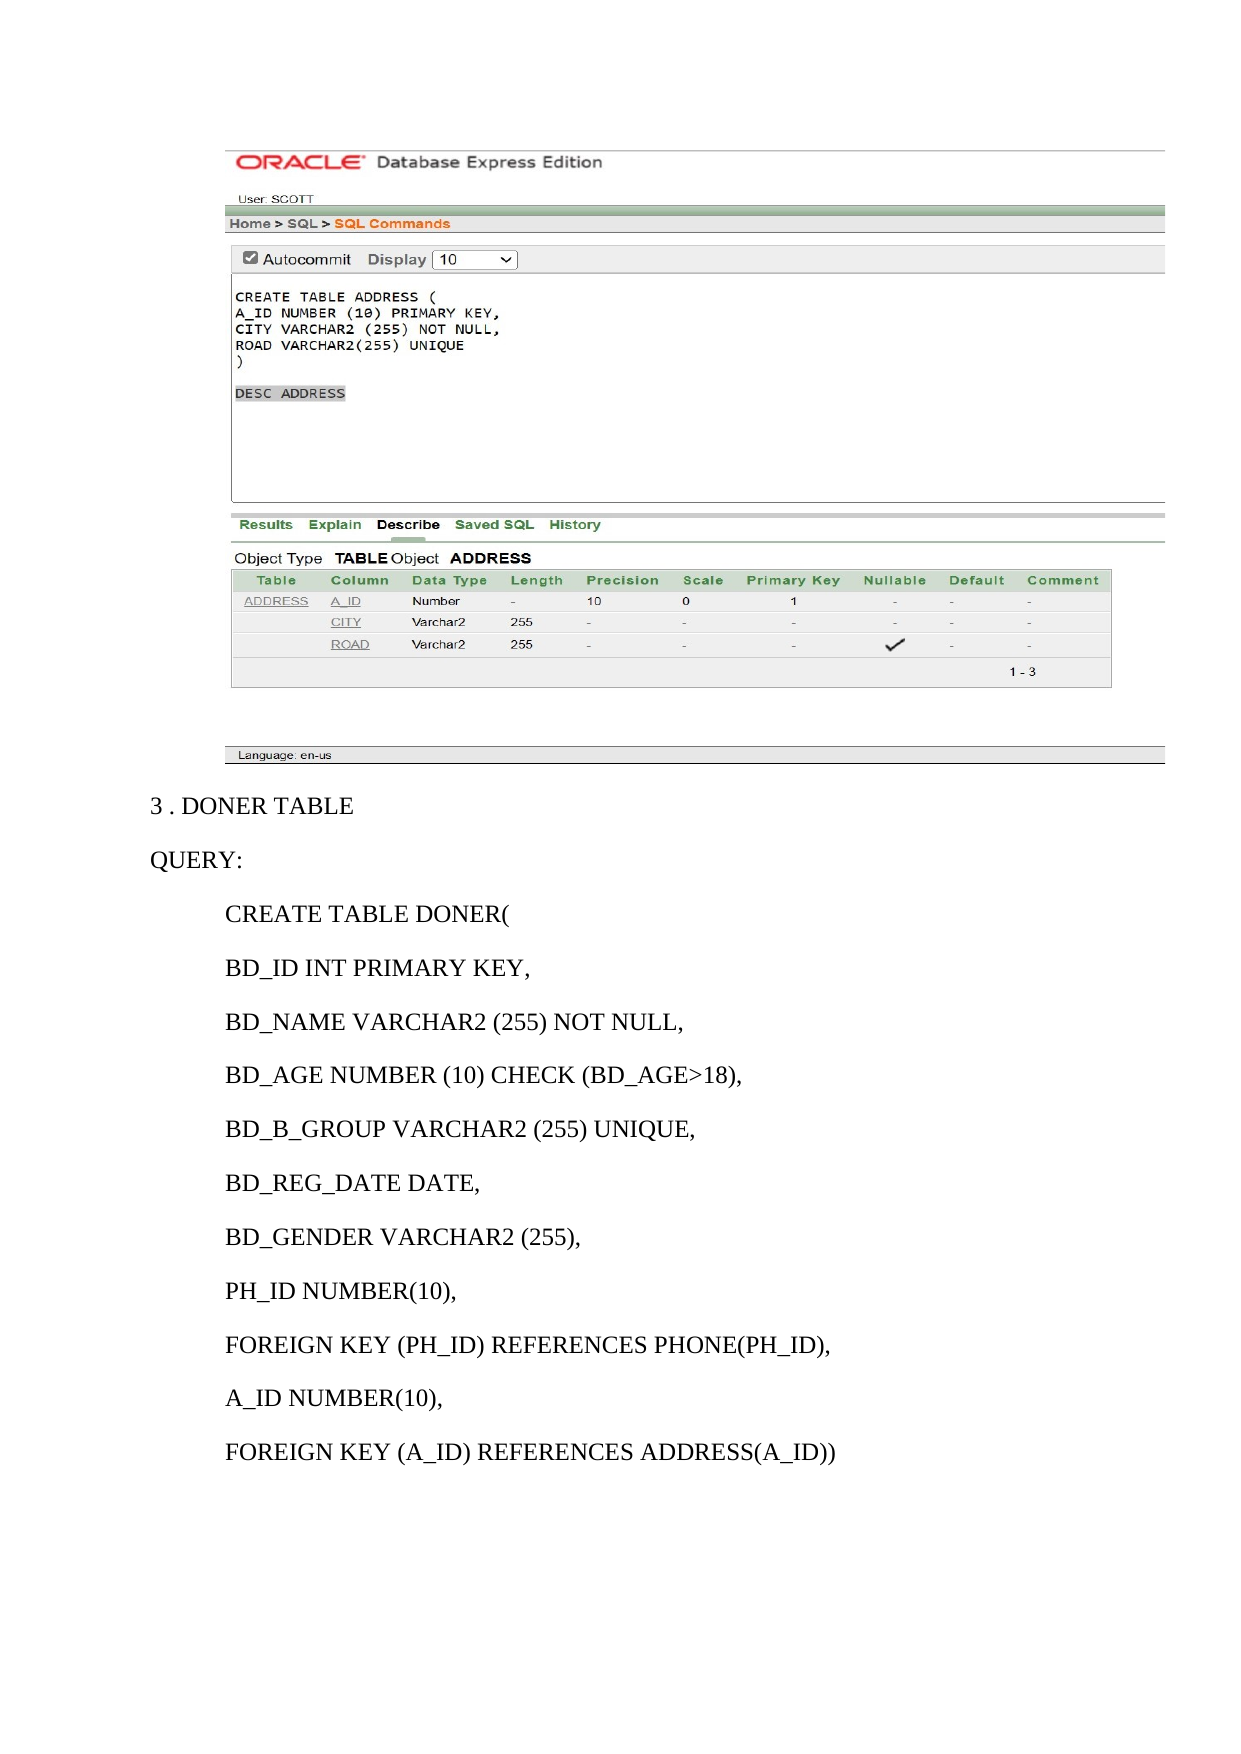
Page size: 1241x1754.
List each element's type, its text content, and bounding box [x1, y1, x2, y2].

text PH_ID NUMBER(10), [225, 1276, 1090, 1304]
text BD_GENDER VARCHAR2 (255), [225, 1222, 1090, 1251]
text FOREIGN KEY (PH_ID) REFERENCES PHONE(PH_ID), [225, 1330, 1090, 1358]
text BD_B_GROUP VARCHAR2 (255) UNIQUE, [225, 1114, 1090, 1143]
text BD_AGE NUMBER (10) CHECK (BD_AGE>18), [225, 1060, 1090, 1089]
picture [225, 150, 1166, 767]
text BD_NAME VARCHAR2 (255) NOT NULL, [225, 1007, 1090, 1035]
text CREATE TABLE DONER( [225, 899, 1090, 928]
text FOREIGN KEY (A_ID) REFERENCES ADDRESS(A_ID)) [225, 1437, 1090, 1466]
text A_ID NUMBER(10), [225, 1383, 1090, 1412]
text 3 . DONER TABLE [150, 791, 1090, 820]
text BD_ID INT PRIMARY KEY, [225, 953, 1090, 981]
text QUERY: [150, 845, 1090, 874]
text BD_REG_DATE DATE, [225, 1168, 1090, 1197]
